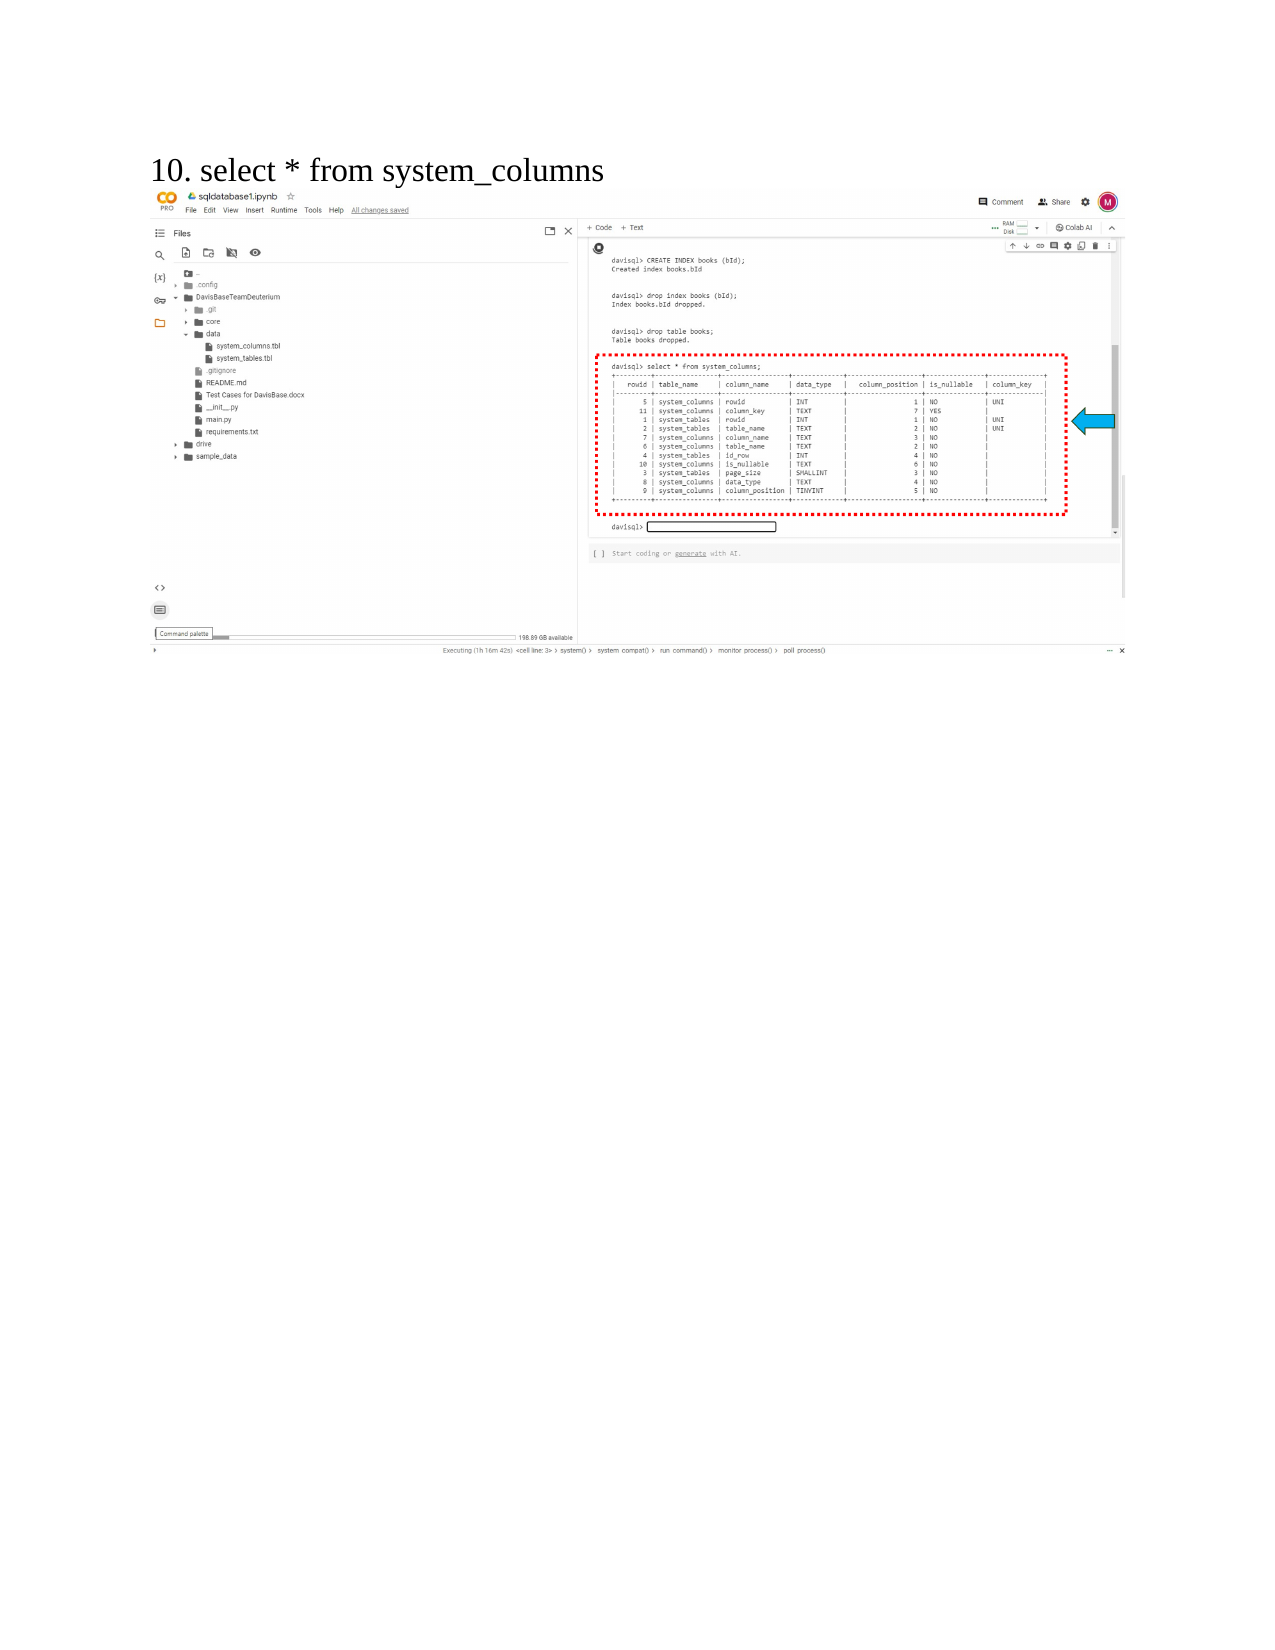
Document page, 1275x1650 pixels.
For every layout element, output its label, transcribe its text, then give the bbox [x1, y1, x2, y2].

picture [150, 188, 1125, 654]
text 10. select * from system_columns [150, 150, 1125, 188]
